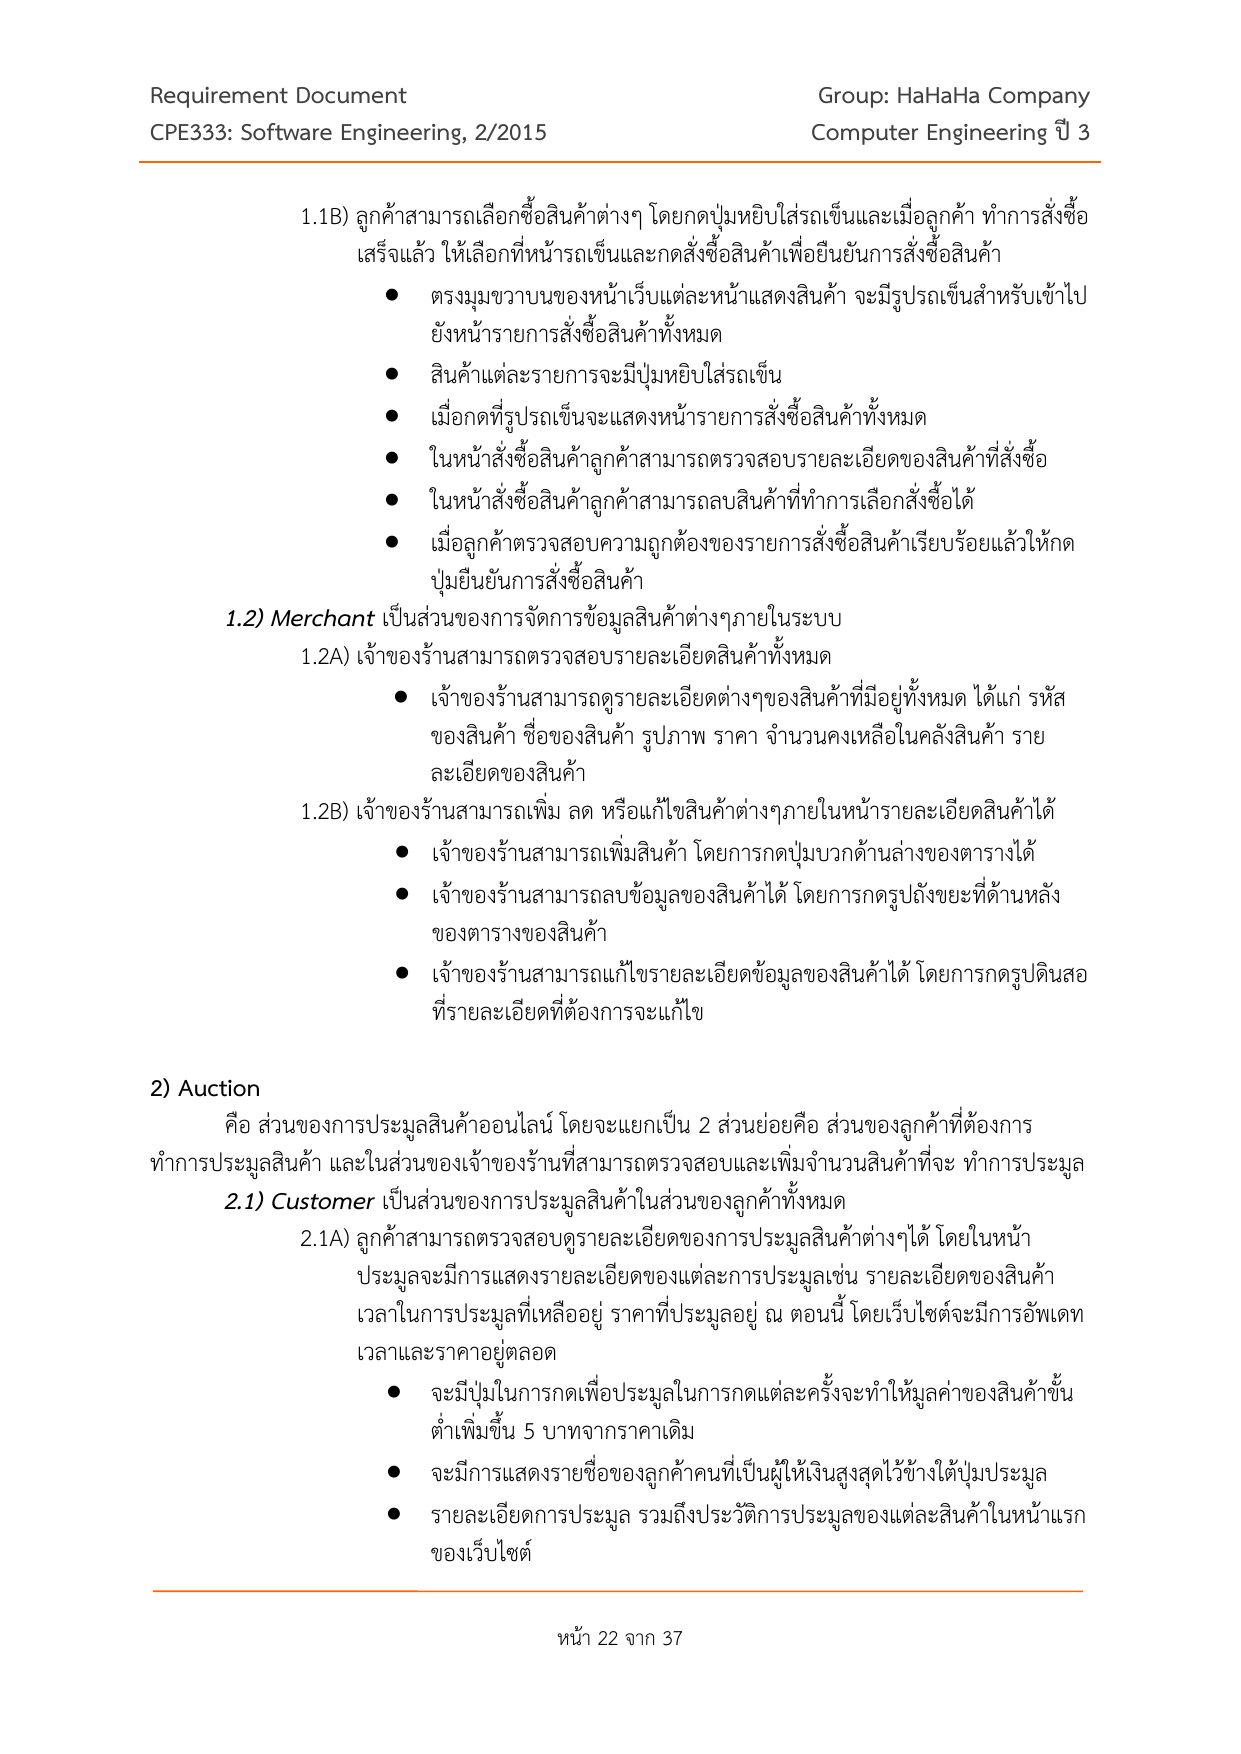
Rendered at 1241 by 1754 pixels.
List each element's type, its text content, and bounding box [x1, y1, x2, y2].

list เจ้าของร้านสามารถเพิ่มสินค้า โดยการกดปุ่มบวกด้านล่างของตารางได้ [394, 828, 1090, 870]
text คือ ส่วนของการประมูลสินค้าออนไลน์ โดยจะแยกเป็น 2 ส่วนย่อยคือ ส่วนของลูกค้าที่ต้องการทำการประมูลสินค้า และในส่วนของเจ้าของร้านที่สามารถตรวจสอบและเพิ่มจำนวนสินค้าที่จะ ทำการประมูล [150, 1104, 1090, 1180]
list เจ้าของร้านสามารถลบข้อมูลของสินค้าได้ โดยการกดรูปถังขยะที่ด้านหลังของตารางของสินค้า [394, 870, 1090, 949]
text 1.2) Merchant เป็นส่วนของการจัดการข้อมูลสินค้าต่างๆภายในระบบ [225, 597, 1090, 635]
text 2.1) Customer เป็นส่วนของการประมูลสินค้าในส่วนของลูกค้าทั้งหมด [150, 1180, 1090, 1217]
text 2.1A) ลูกค้าสามารถตรวจสอบดูรายละเอียดของการประมูลสินค้าต่างๆได้ โดยในหน้าประมูลจะมีการแสดงรายละเอียดของแต่ละการประมูลเช่น รายละเอียดของสินค้า เวลาในการประมูลที่เหลืออยู่ ราคาที่ประมูลอยู่ ณ ตอนนี้ โดยเว็บไซต์จะมีการอัพเดทเวลาและราคาอยู่ตลอด [300, 1217, 1090, 1368]
list จะมีการแสดงรายชื่อของลูกค้าคนที่เป็นผู้ให้เงินสูงสุดไว้ข้างใต้ปุ่มประมูล [386, 1448, 1090, 1490]
list จะมีปุ่มในการกดเพื่อประมูลในการกดแต่ละครั้งจะทำให้มูลค่าของสินค้าขั้นต่ำเพิ่มขึ้น 5 บาทจากราคาเดิม [386, 1368, 1090, 1448]
list ตรงมุมขวาบนของหน้าเว็บแต่ละหน้าแสดงสินค้า จะมีรูปรถเข็นสำหรับเข้าไปยังหน้ารายการสั่งซื้อสินค้าทั้งหมด [384, 271, 1090, 350]
list รายละเอียดการประมูล รวมถึงประวัติการประมูลของแต่ละสินค้าในหน้าแรกของเว็บไซต์ [386, 1490, 1090, 1569]
text 2) Auction [150, 1067, 1090, 1104]
list สินค้าแต่ละรายการจะมีปุ่มหยิบใส่รถเข็น [384, 350, 1090, 392]
list ในหน้าสั่งซื้อสินค้าลูกค้าสามารถลบสินค้าที่ทำการเลือกสั่งซื้อได้ [384, 476, 1090, 518]
text 1.2A) เจ้าของร้านสามารถตรวจสอบรายละเอียดสินค้าทั้งหมด [300, 635, 1090, 673]
list เมื่อลูกค้าตรวจสอบความถูกต้องของรายการสั่งซื้อสินค้าเรียบร้อยแล้วให้กดปุ่มยืนยันการสั่งซื้อสินค้า [384, 518, 1090, 597]
list เมื่อกดที่รูปรถเข็นจะแสดงหน้ารายการสั่งซื้อสินค้าทั้งหมด [384, 392, 1090, 434]
list เจ้าของร้านสามารถดูรายละเอียดต่างๆของสินค้าที่มีอยู่ทั้งหมด ได้แก่ รหัสของสินค้า ชื่อของสินค้า รูปภาพ ราคา จำนวนคงเหลือในคลังสินค้า รายละเอียดของสินค้า [393, 673, 1090, 790]
text 1.1B) ลูกค้าสามารถเลือกซื้อสินค้าต่างๆ โดยกดปุ่มหยิบใส่รถเข็นและเมื่อลูกค้า ทำการสั่งซื้อเสร็จแล้ว ให้เลือกที่หน้ารถเข็นและกดสั่งซื้อสินค้าเพื่อยืนยันการสั่งซื้อสินค้า [300, 195, 1090, 271]
text 1.2B) เจ้าของร้านสามารถเพิ่ม ลด หรือแก้ไขสินค้าต่างๆภายในหน้ารายละเอียดสินค้าได้ [225, 790, 1090, 828]
list ในหน้าสั่งซื้อสินค้าลูกค้าสามารถตรวจสอบรายละเอียดของสินค้าที่สั่งซื้อ [384, 434, 1090, 476]
list เจ้าของร้านสามารถแก้ไขรายละเอียดข้อมูลของสินค้าได้ โดยการกดรูปดินสอที่รายละเอียดที่ต้องการจะแก้ไข [394, 949, 1090, 1029]
